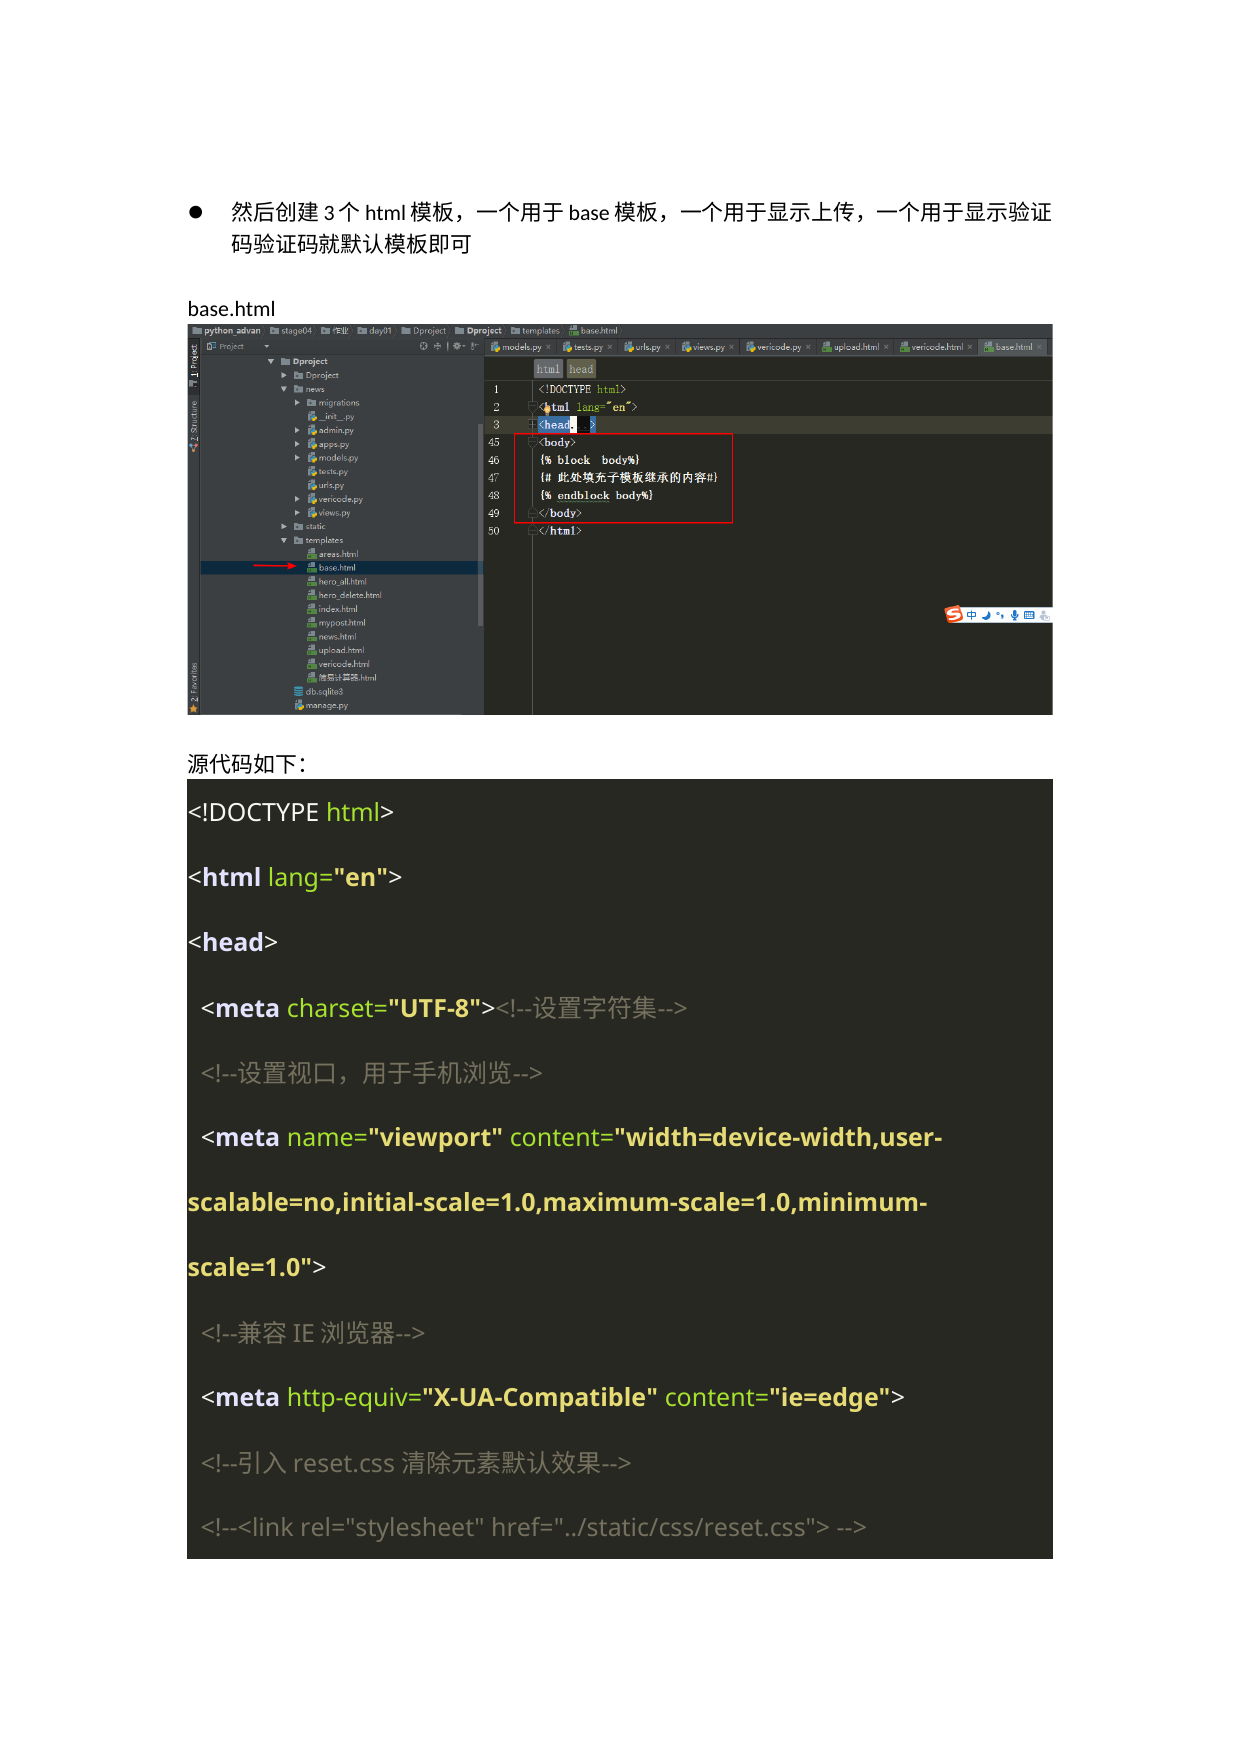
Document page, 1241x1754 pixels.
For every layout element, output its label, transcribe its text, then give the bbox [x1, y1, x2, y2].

list 然后创建3个html模板，一个用于base模板，一个用于显示上传，一个用于显示验证码验证码就默认模板即可 [187, 194, 1053, 259]
text 源代码如下： [187, 747, 1053, 779]
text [187, 779, 1053, 1559]
picture [187, 324, 1053, 715]
text base.html [187, 292, 1053, 324]
